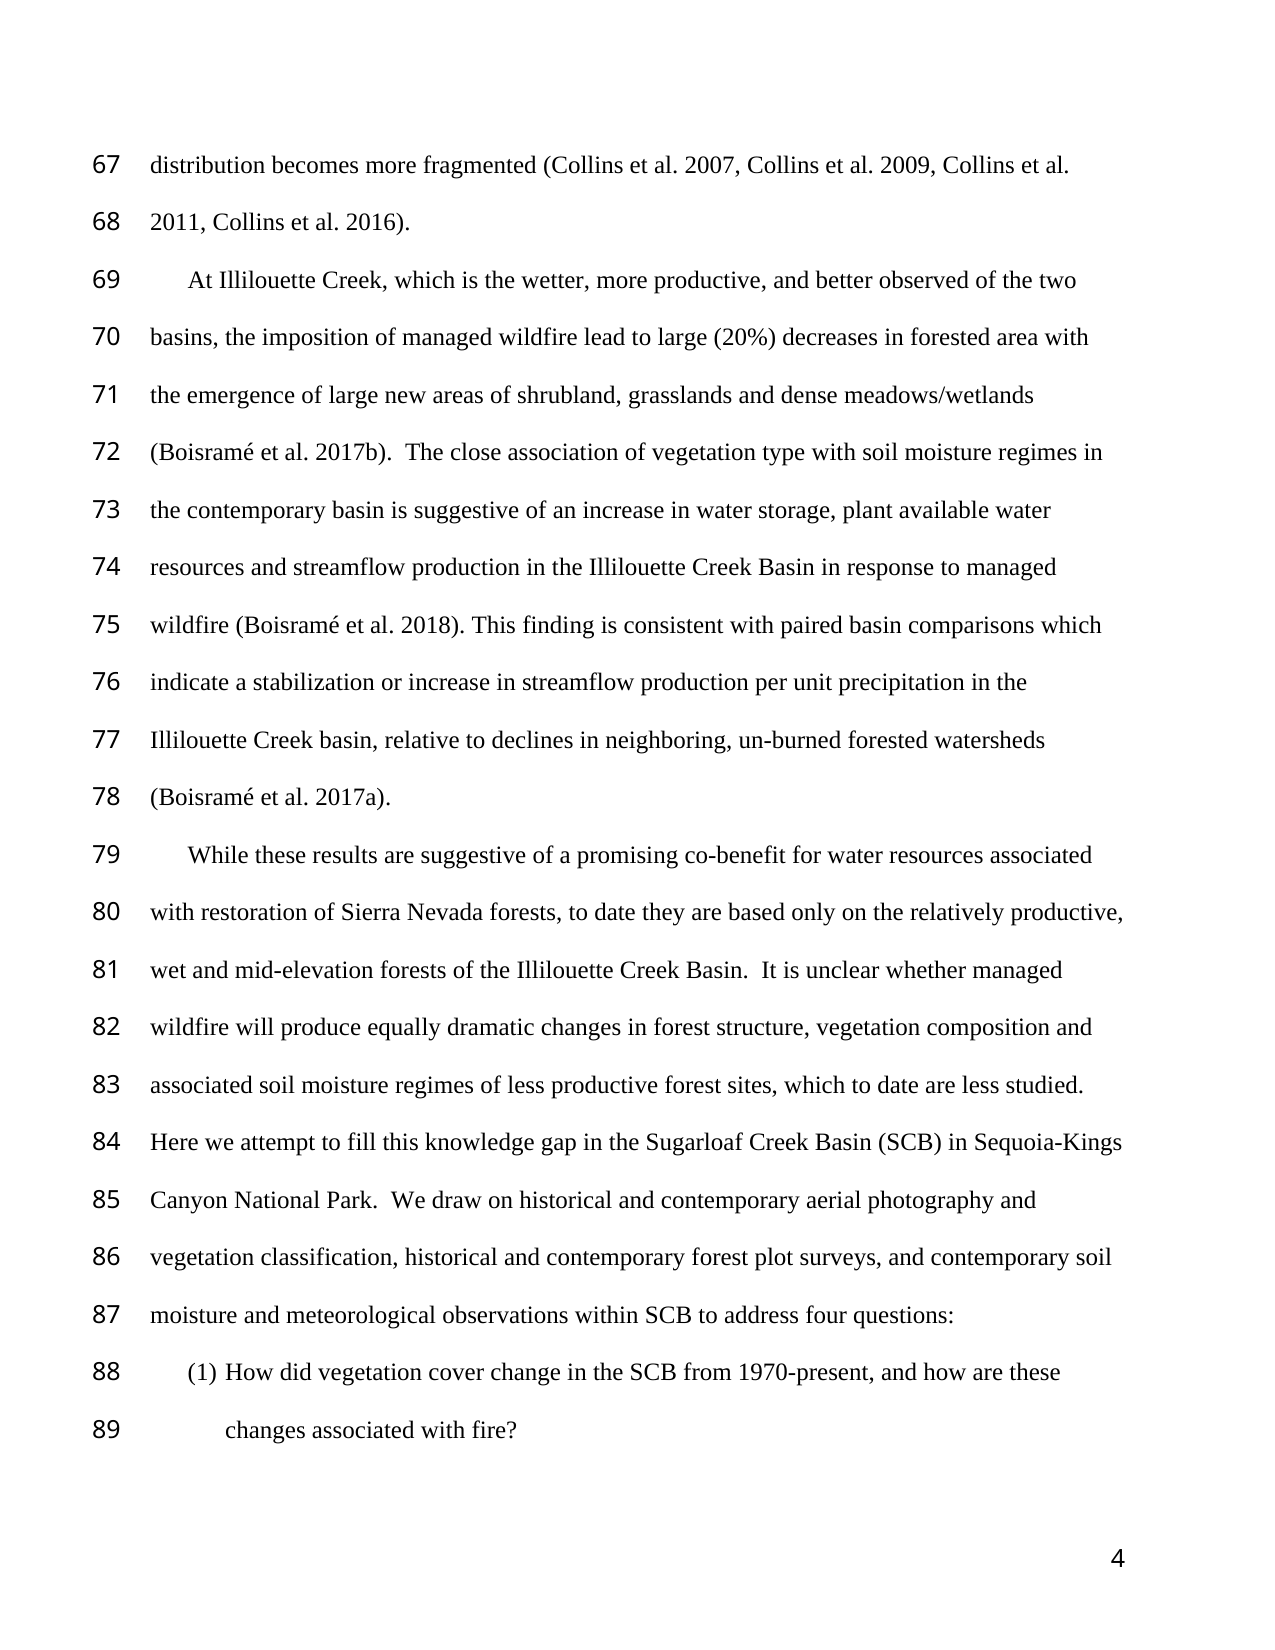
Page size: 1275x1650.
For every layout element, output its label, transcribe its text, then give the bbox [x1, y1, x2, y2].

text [150, 150, 1125, 236]
list How did vegetation cover change in the SCB from 1970-present, and how are these changes associated with fire? [187, 1357, 1125, 1444]
text While these results are suggestive of a promising co-benefit for water resources associated with restoration of Sierra Nevada forests, to date they are based only on the relatively productive, wet and mid-elevation forests of the Illilouette Creek Basin. It is unclear whether managed wildfire will produce equally dramatic changes in forest structure, vegetation composition and associated soil moisture regimes of less productive forest sites, which to date are less studied. Here we attempt to fill this knowledge gap in the Sugarloaf Creek Basin (SCB) in Sequoia-Kings Canyon National Park. We draw on historical and contemporary aerial photography and vegetation classification, historical and contemporary forest plot surveys, and contemporary soil moisture and meteorological observations within SCB to address four questions: [150, 840, 1125, 1329]
text At Illilouette Creek, which is the wetter, more productive, and better observed of the two basins, the imposition of managed wildfire lead to large (20%) decreases in forested area with the emergence of large new areas of shrubland, grasslands and dense meadows/wetlands (Boisramé et al. 2017b). The close association of vegetation type with soil moisture regimes in the contemporary basin is suggestive of an increase in water storage, plant available water resources and streamflow production in the Illilouette Creek Basin in response to managed wildfire (Boisramé et al. 2018). This finding is consistent with paired basin comparisons which indicate a stabilization or increase in streamflow production per unit precipitation in the Illilouette Creek basin, relative to declines in neighboring, un-burned forested watersheds (Boisramé et al. 2017a). [150, 265, 1125, 811]
